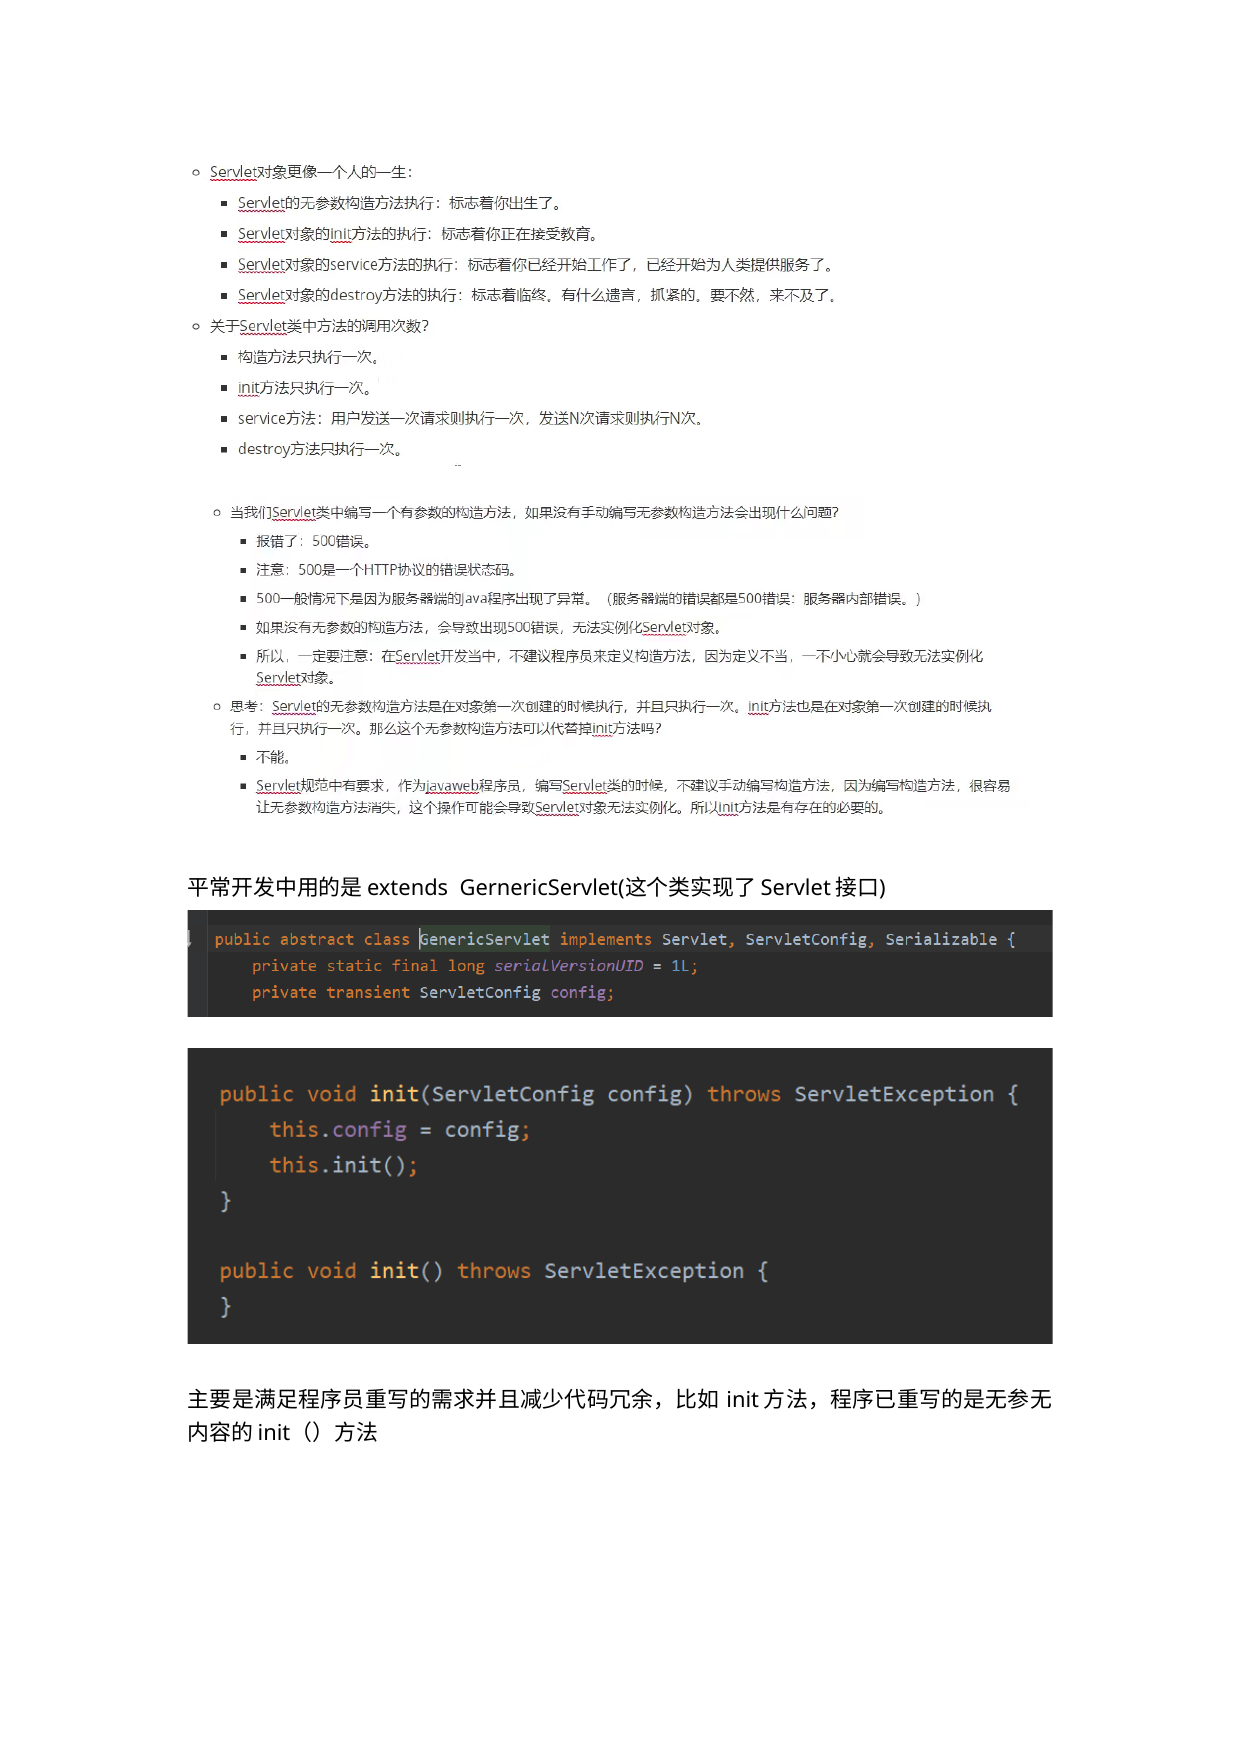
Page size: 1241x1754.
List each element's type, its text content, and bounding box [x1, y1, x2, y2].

picture [187, 495, 1053, 817]
picture [187, 1048, 1053, 1344]
text 平常开发中用的是extends GernericServlet(这个类实现了Servlet接口) [187, 869, 1053, 902]
picture [187, 162, 859, 466]
picture [187, 910, 1053, 1017]
text 主要是满足程序员重写的需求并且减少代码冗余，比如init方法，程序已重写的是无参无内容的init（）方法 [187, 1382, 1053, 1447]
